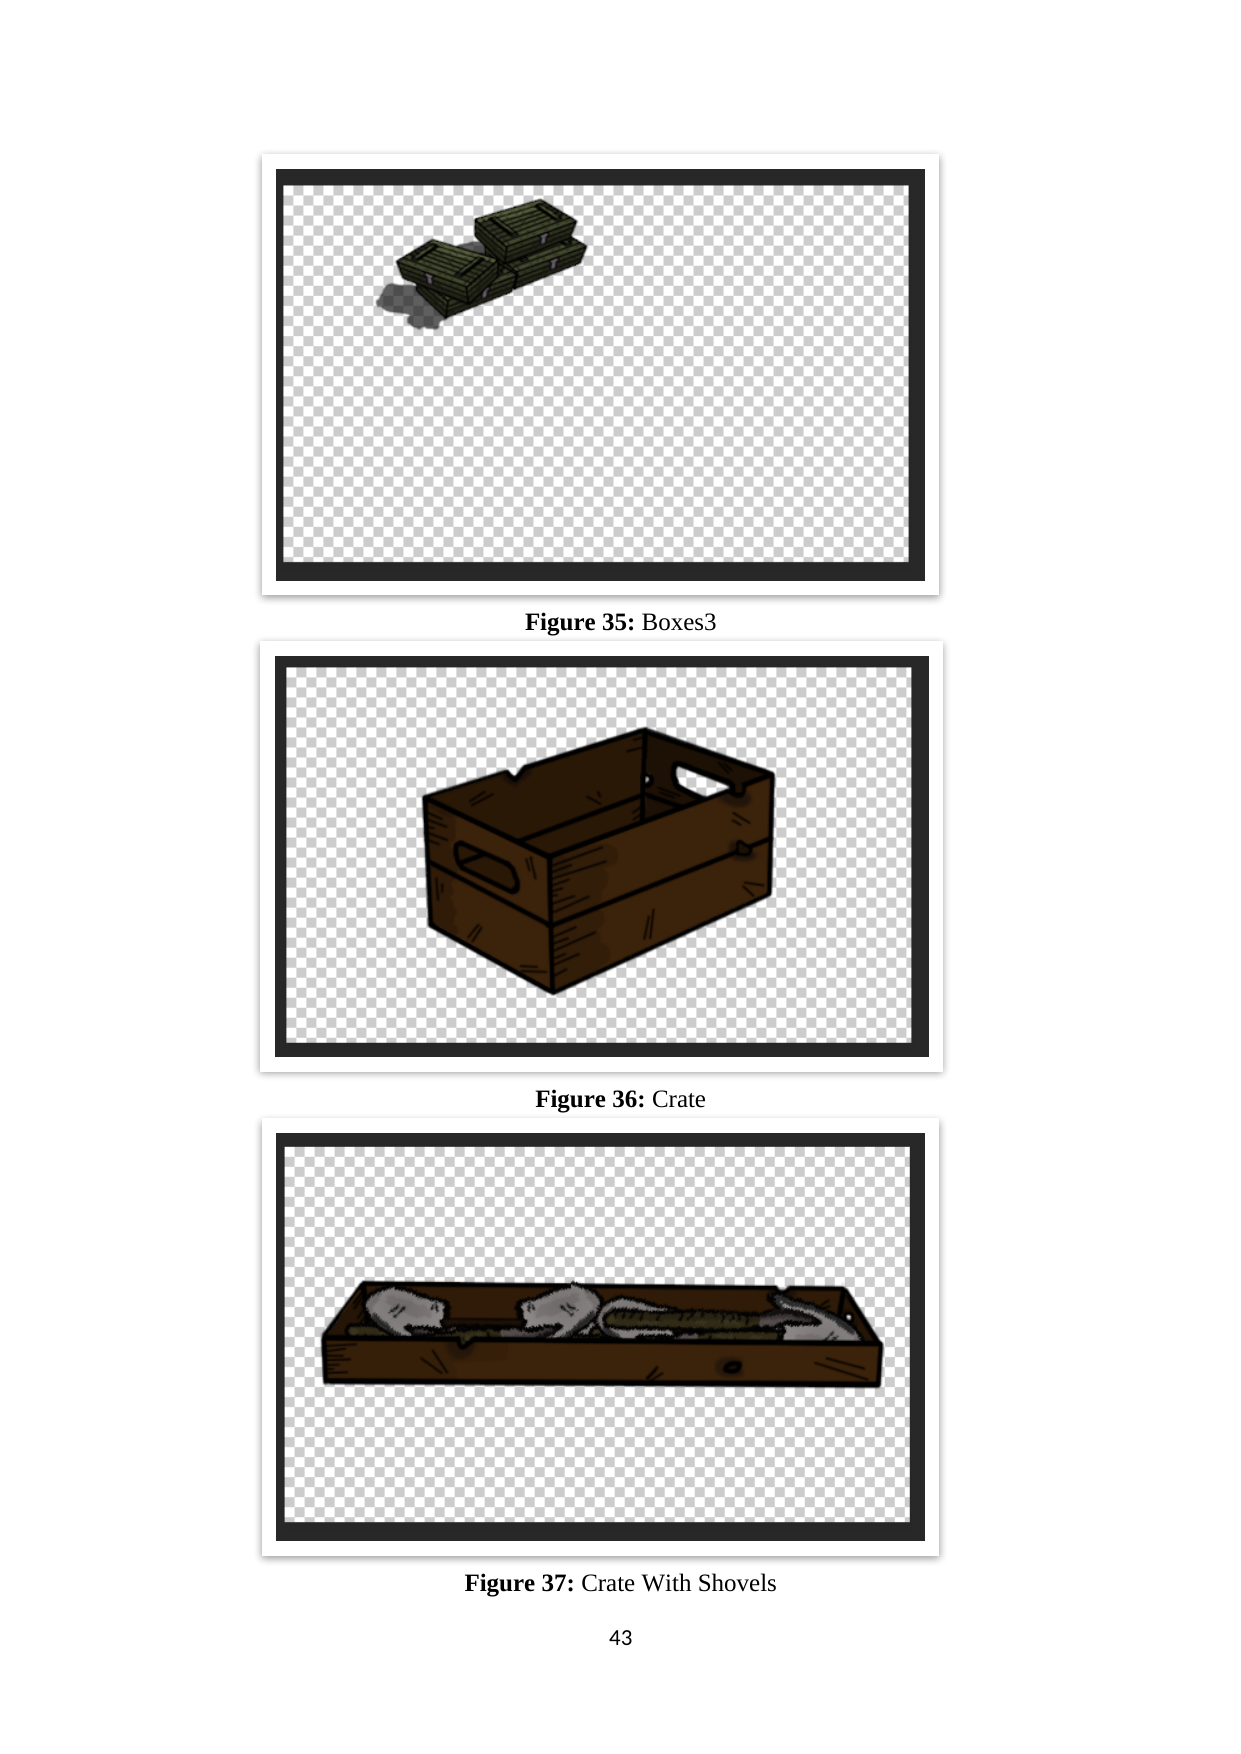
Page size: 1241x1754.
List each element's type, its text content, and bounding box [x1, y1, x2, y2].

picture [276, 1133, 925, 1541]
text Figure 37: Crate With Shovels [187, 1568, 1053, 1597]
picture [276, 169, 925, 581]
text Figure 36: Crate [187, 1084, 1053, 1113]
picture [275, 656, 929, 1057]
text Figure 35: Boxes3 [187, 607, 1053, 636]
